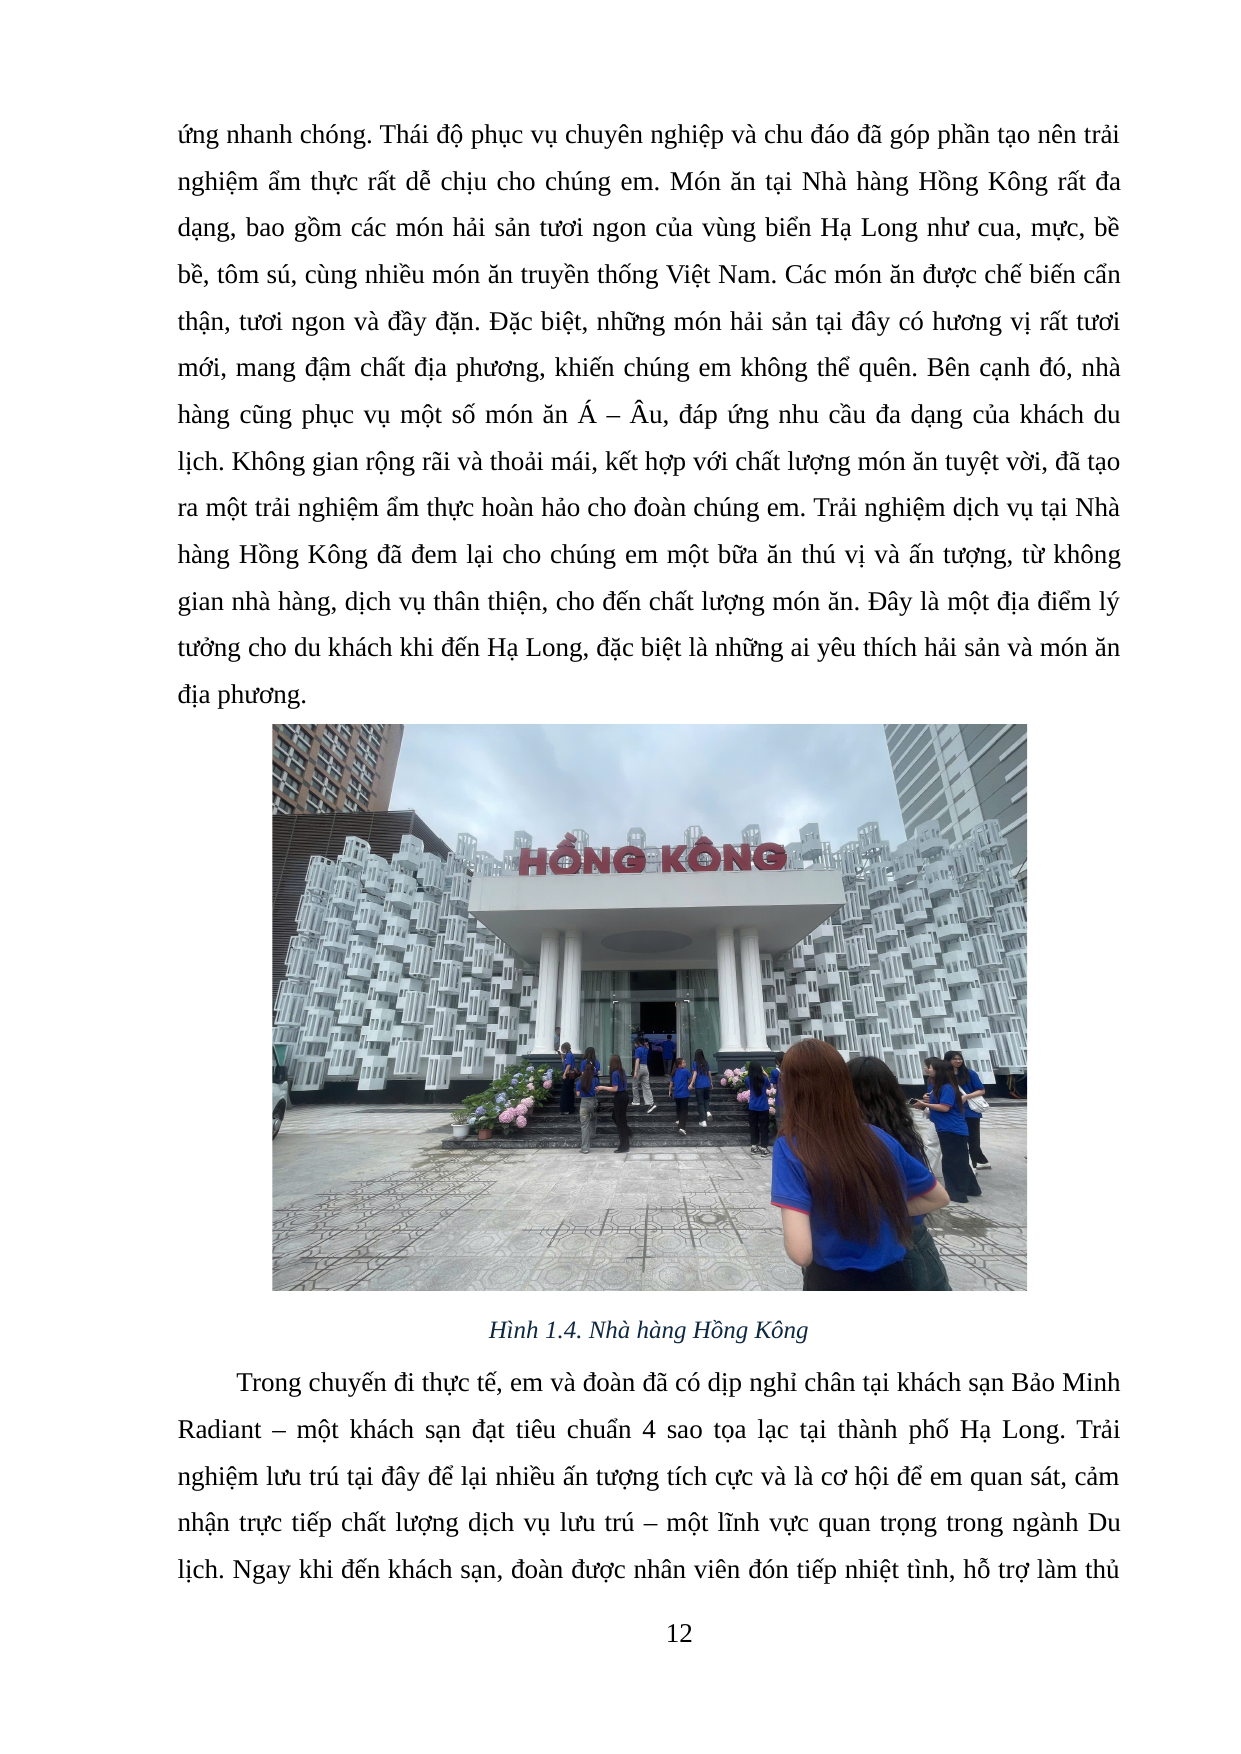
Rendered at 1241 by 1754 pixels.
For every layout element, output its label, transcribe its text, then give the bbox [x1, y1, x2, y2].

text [177, 118, 1122, 709]
picture [272, 724, 1028, 1291]
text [177, 1366, 1122, 1584]
text Hình 1.4. Nhà hàng Hồng Kông [177, 1315, 1122, 1343]
